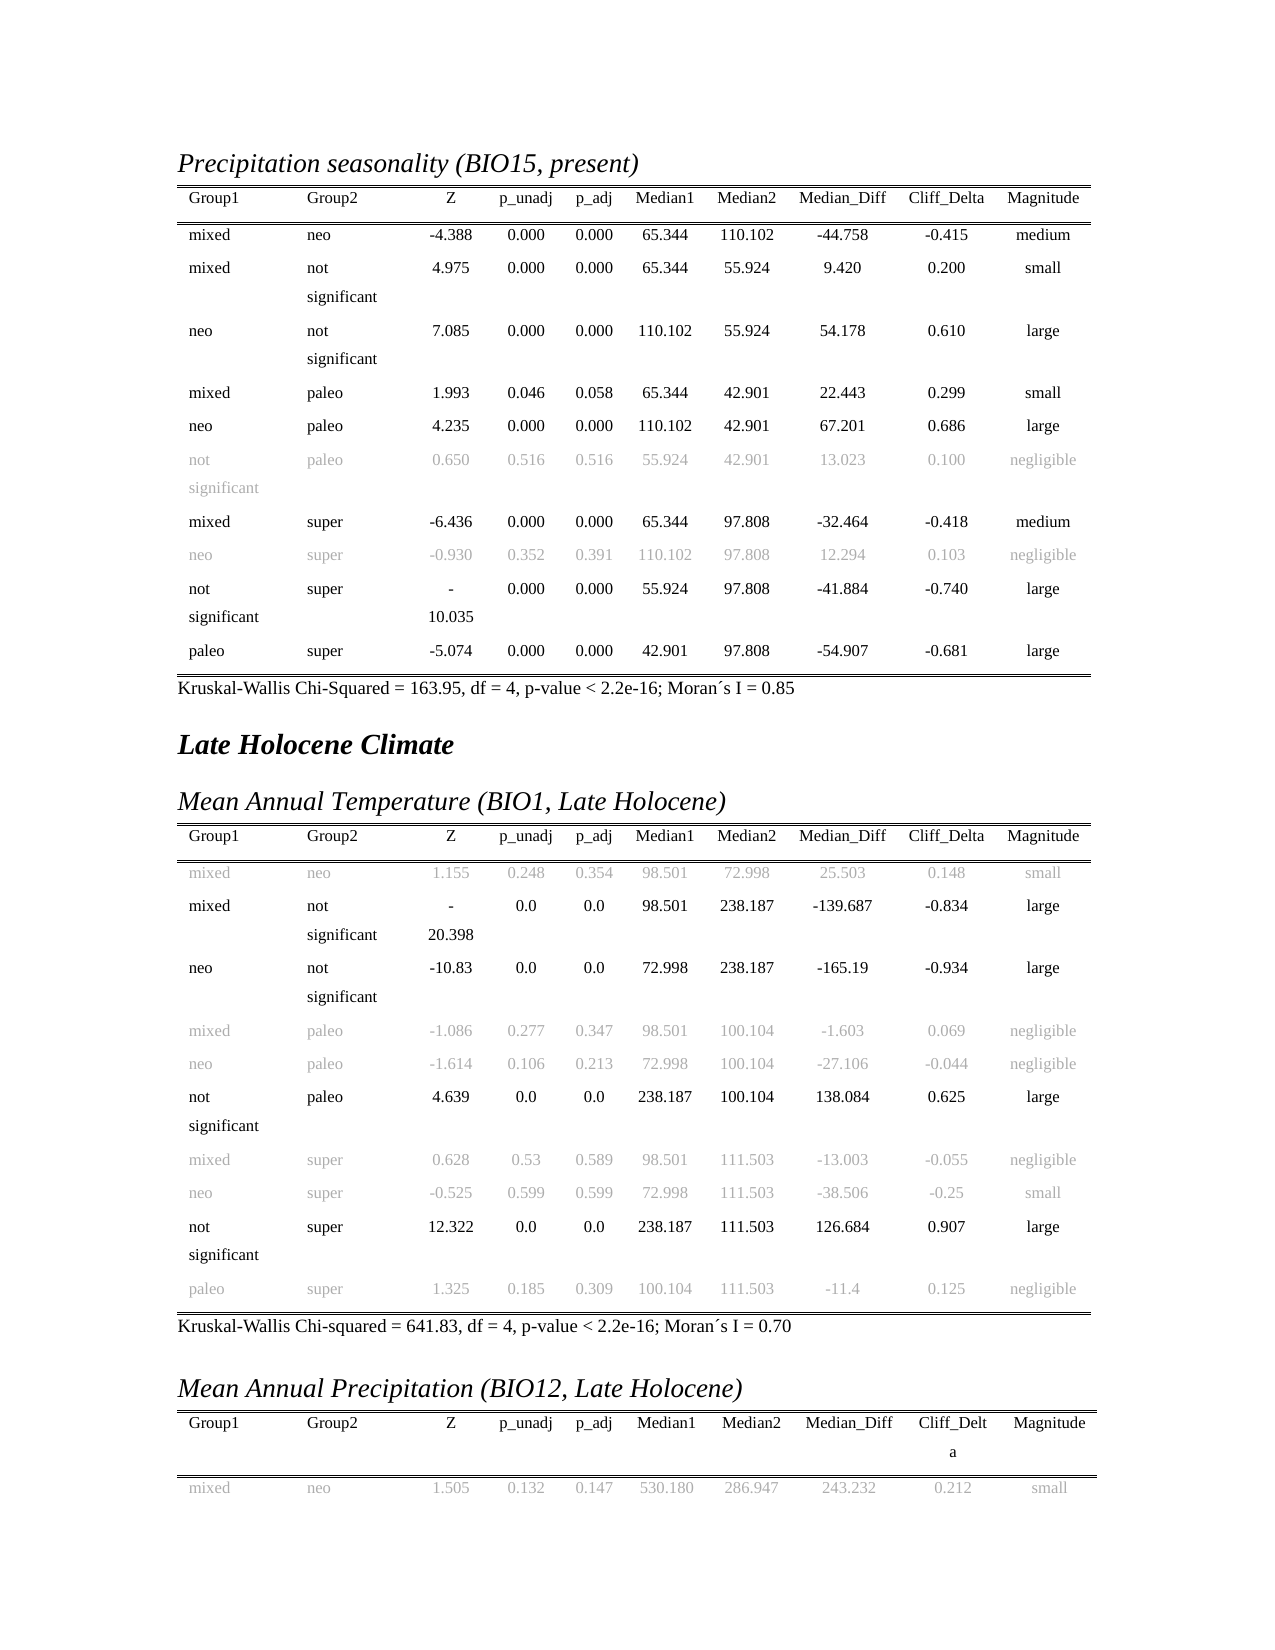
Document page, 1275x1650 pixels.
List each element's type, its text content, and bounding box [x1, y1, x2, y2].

table_header Cliff_Delta [904, 1413, 1002, 1475]
table_header Magnitude [996, 188, 1091, 222]
table_cell negligible [996, 449, 1091, 512]
table_cell negligible [996, 545, 1091, 578]
table_cell 0.0 [564, 896, 624, 958]
table_cell 97.808 [706, 579, 788, 641]
table_cell 0.599 [564, 1183, 624, 1216]
table_cell 238.187 [624, 1216, 706, 1278]
table_cell 0.0 [564, 1216, 624, 1278]
table_cell super [296, 641, 414, 674]
table_cell 0.354 [564, 863, 624, 896]
table_cell -4.388 [414, 225, 488, 258]
table_cell 0.212 [904, 1478, 1002, 1497]
table_cell -27.106 [788, 1054, 897, 1087]
table_cell 138.084 [788, 1087, 897, 1149]
table_cell neo [296, 863, 414, 896]
table_cell large [996, 1087, 1091, 1149]
table_cell 0.686 [897, 416, 996, 449]
text Kruskal-Wallis Chi-Squared = 163.95, df = 4, p-value < 2.2e-16; Moran´s I = 0.85 [177, 677, 1098, 699]
table_cell 1.155 [414, 863, 488, 896]
table_header Median1 [624, 188, 706, 222]
table_cell -41.884 [788, 579, 897, 641]
table_cell -1.603 [788, 1020, 897, 1054]
table_cell mixed [177, 1478, 296, 1497]
table_cell 0.000 [488, 579, 564, 641]
table_cell 0.000 [564, 512, 624, 545]
table_cell mixed [177, 383, 296, 416]
table_cell 1.325 [414, 1279, 488, 1312]
table_header Group1 [177, 826, 296, 859]
table_cell 0.309 [564, 1279, 624, 1312]
table_cell 238.187 [706, 896, 788, 958]
table_cell 0.100 [897, 449, 996, 512]
table_cell 0.000 [488, 258, 564, 320]
table_cell 0.248 [488, 863, 564, 896]
table_header Magnitude [996, 826, 1091, 859]
table_cell small [996, 1183, 1091, 1216]
table_cell -0.418 [897, 512, 996, 545]
table_cell 0.069 [897, 1020, 996, 1054]
table_cell negligible [996, 1054, 1091, 1087]
table_cell 100.104 [624, 1279, 706, 1312]
table_cell negligible [996, 1279, 1091, 1312]
table_cell 0.046 [488, 383, 564, 416]
table_cell mixed [177, 512, 296, 545]
table_cell super [296, 1183, 414, 1216]
subtitle Mean Annual Precipitation (BIO12, Late Holocene) [177, 1372, 1098, 1403]
table_cell 0.213 [564, 1054, 624, 1087]
table_cell paleo [296, 416, 414, 449]
table_cell 111.503 [706, 1279, 788, 1312]
table_cell 65.344 [624, 512, 706, 545]
table_header p_unadj [488, 188, 564, 222]
table_cell not significant [296, 958, 414, 1020]
table_cell 55.924 [706, 320, 788, 382]
table_cell 0.000 [488, 416, 564, 449]
table_cell 0.650 [414, 449, 488, 512]
table_header p_unadj [488, 1413, 564, 1475]
table_cell not significant [296, 320, 414, 382]
table_cell 0.000 [564, 320, 624, 382]
table_cell 0.610 [897, 320, 996, 382]
table_cell 7.085 [414, 320, 488, 382]
table_cell 0.125 [897, 1279, 996, 1312]
table_cell super [296, 512, 414, 545]
table_cell 110.102 [706, 225, 788, 258]
table_cell 13.023 [788, 449, 897, 512]
table_cell 111.503 [706, 1216, 788, 1278]
table_cell 1.993 [414, 383, 488, 416]
table_cell not significant [177, 1216, 296, 1278]
table_cell 0.0 [488, 1087, 564, 1149]
table_cell 42.901 [624, 641, 706, 674]
table_cell 0.132 [488, 1478, 564, 1497]
table_cell 9.420 [788, 258, 897, 320]
table_cell -5.074 [414, 641, 488, 674]
table_header Cliff_Delta [897, 826, 996, 859]
table_cell 65.344 [624, 383, 706, 416]
table_header Group1 [177, 1413, 296, 1475]
subtitle Late Holocene Climate [177, 727, 1098, 761]
table_header Median1 [624, 826, 706, 859]
table_header Z [414, 1413, 488, 1475]
table_cell -1.086 [414, 1020, 488, 1054]
table_cell -6.436 [414, 512, 488, 545]
table_cell 0.907 [897, 1216, 996, 1278]
table_cell large [996, 958, 1091, 1020]
table_header Median1 [624, 1413, 709, 1475]
table_cell 0.299 [897, 383, 996, 416]
table_cell -139.687 [788, 896, 897, 958]
table_cell -54.907 [788, 641, 897, 674]
table_cell mixed [177, 896, 296, 958]
table_cell 55.924 [624, 449, 706, 512]
table_cell 98.501 [624, 863, 706, 896]
table_cell 110.102 [624, 416, 706, 449]
table_cell 0.53 [488, 1150, 564, 1183]
table_cell 0.103 [897, 545, 996, 578]
table_cell 530.180 [624, 1478, 709, 1497]
table_cell super [296, 545, 414, 578]
table_cell mixed [177, 1150, 296, 1183]
table_cell 72.998 [624, 1183, 706, 1216]
table_header p_adj [564, 188, 624, 222]
table_cell neo [296, 1478, 414, 1497]
table_cell 0.000 [564, 641, 624, 674]
table_cell 67.201 [788, 416, 897, 449]
table_cell small [996, 383, 1091, 416]
table_cell mixed [177, 1020, 296, 1054]
table_cell paleo [296, 1054, 414, 1087]
table_cell 0.148 [897, 863, 996, 896]
table_cell neo [177, 545, 296, 578]
table_cell 111.503 [706, 1183, 788, 1216]
table_cell super [296, 1150, 414, 1183]
table_cell 22.443 [788, 383, 897, 416]
table_cell -10.035 [414, 579, 488, 641]
table_cell 25.503 [788, 863, 897, 896]
table_cell 111.503 [706, 1150, 788, 1183]
table_cell -0.525 [414, 1183, 488, 1216]
table_cell 0.000 [564, 258, 624, 320]
table_cell -0.740 [897, 579, 996, 641]
table_cell 97.808 [706, 641, 788, 674]
table_cell 100.104 [706, 1054, 788, 1087]
table_cell 0.589 [564, 1150, 624, 1183]
table_cell mixed [177, 258, 296, 320]
table_cell 12.294 [788, 545, 897, 578]
table_cell neo [177, 958, 296, 1020]
table_cell 0.625 [897, 1087, 996, 1149]
table_cell 42.901 [706, 383, 788, 416]
subtitle Precipitation seasonality (BIO15, present) [177, 148, 1098, 179]
table_cell neo [296, 225, 414, 258]
table_cell 72.998 [624, 958, 706, 1020]
table_cell paleo [296, 383, 414, 416]
table_cell 0.347 [564, 1020, 624, 1054]
table_cell 55.924 [624, 579, 706, 641]
table_cell 0.277 [488, 1020, 564, 1054]
table_cell paleo [296, 449, 414, 512]
table_cell 0.200 [897, 258, 996, 320]
table_cell -11.4 [788, 1279, 897, 1312]
table_cell not significant [296, 258, 414, 320]
table_header Median2 [706, 826, 788, 859]
table_cell 0.0 [488, 896, 564, 958]
table_cell 65.344 [624, 258, 706, 320]
table_header Group2 [296, 826, 414, 859]
table_cell -0.930 [414, 545, 488, 578]
table_cell 110.102 [624, 545, 706, 578]
table_cell super [296, 1216, 414, 1278]
text Kruskal-Wallis Chi-squared = 641.83, df = 4, p-value < 2.2e-16; Moran´s I = 0.70 [177, 1315, 1098, 1337]
table_cell -13.003 [788, 1150, 897, 1183]
table_cell medium [996, 512, 1091, 545]
table_cell 0.000 [488, 641, 564, 674]
table_cell -0.934 [897, 958, 996, 1020]
table_cell paleo [296, 1087, 414, 1149]
table_cell 238.187 [624, 1087, 706, 1149]
table_cell -20.398 [414, 896, 488, 958]
table_cell 65.344 [624, 225, 706, 258]
table_cell 42.901 [706, 416, 788, 449]
table_cell -0.681 [897, 641, 996, 674]
table_cell 4.235 [414, 416, 488, 449]
table_cell mixed [177, 863, 296, 896]
table_cell 110.102 [624, 320, 706, 382]
table_cell -0.415 [897, 225, 996, 258]
table_cell 54.178 [788, 320, 897, 382]
table_cell 4.639 [414, 1087, 488, 1149]
table_header Median_Diff [794, 1413, 904, 1475]
table_cell large [996, 320, 1091, 382]
table_cell 97.808 [706, 512, 788, 545]
table_cell 0.599 [488, 1183, 564, 1216]
table_cell neo [177, 1183, 296, 1216]
table_cell -0.044 [897, 1054, 996, 1087]
table_header Magnitude [1002, 1413, 1097, 1475]
table_cell large [996, 416, 1091, 449]
table_cell 0.516 [564, 449, 624, 512]
table_cell super [296, 1279, 414, 1312]
table_cell 286.947 [709, 1478, 794, 1497]
table_cell 4.975 [414, 258, 488, 320]
table_cell 12.322 [414, 1216, 488, 1278]
table_header Group2 [296, 188, 414, 222]
table_cell small [996, 258, 1091, 320]
table_header Median_Diff [788, 826, 897, 859]
table_cell 0.000 [488, 512, 564, 545]
table_cell large [996, 641, 1091, 674]
table_cell paleo [296, 1020, 414, 1054]
table_cell not significant [296, 896, 414, 958]
table_cell 98.501 [624, 1020, 706, 1054]
table_cell large [996, 1216, 1091, 1278]
table_cell paleo [177, 1279, 296, 1312]
table_cell 55.924 [706, 258, 788, 320]
table_cell negligible [996, 1150, 1091, 1183]
table_cell neo [177, 1054, 296, 1087]
table_header p_unadj [488, 826, 564, 859]
table_cell 0.0 [564, 1087, 624, 1149]
table_cell 0.000 [488, 320, 564, 382]
table_cell -44.758 [788, 225, 897, 258]
table_cell 42.901 [706, 449, 788, 512]
table_cell medium [996, 225, 1091, 258]
table_cell 1.505 [414, 1478, 488, 1497]
table_header Z [414, 188, 488, 222]
table_cell -38.506 [788, 1183, 897, 1216]
table_cell -1.614 [414, 1054, 488, 1087]
table_cell 97.808 [706, 545, 788, 578]
table_header Cliff_Delta [897, 188, 996, 222]
table_cell 72.998 [624, 1054, 706, 1087]
table_cell 0.106 [488, 1054, 564, 1087]
table_cell -0.25 [897, 1183, 996, 1216]
table_cell large [996, 579, 1091, 641]
table_cell small [996, 863, 1091, 896]
table_cell -165.19 [788, 958, 897, 1020]
table_cell 0.185 [488, 1279, 564, 1312]
table_cell 98.501 [624, 1150, 706, 1183]
table_cell 0.352 [488, 545, 564, 578]
table_cell 0.000 [564, 225, 624, 258]
table_cell large [996, 896, 1091, 958]
table_header Group1 [177, 188, 296, 222]
table_header Z [414, 826, 488, 859]
table_cell not significant [177, 1087, 296, 1149]
table_cell 0.147 [564, 1478, 624, 1497]
table_cell 126.684 [788, 1216, 897, 1278]
table_cell negligible [996, 1020, 1091, 1054]
subtitle Mean Annual Temperature (BIO1, Late Holocene) [177, 786, 1098, 817]
table_cell 0.628 [414, 1150, 488, 1183]
table_cell 0.000 [564, 579, 624, 641]
table_cell super [296, 579, 414, 641]
table_cell 243.232 [794, 1478, 904, 1497]
table_header Median2 [706, 188, 788, 222]
table_cell paleo [177, 641, 296, 674]
table_header Median_Diff [788, 188, 897, 222]
table_cell not significant [177, 579, 296, 641]
table_cell neo [177, 416, 296, 449]
table_cell 98.501 [624, 896, 706, 958]
table_cell 238.187 [706, 958, 788, 1020]
table_cell 100.104 [706, 1087, 788, 1149]
table_cell 72.998 [706, 863, 788, 896]
table_header Median2 [709, 1413, 794, 1475]
table_cell neo [177, 320, 296, 382]
table_header p_adj [564, 1413, 624, 1475]
table_cell -32.464 [788, 512, 897, 545]
table_cell 100.104 [706, 1020, 788, 1054]
table_cell -0.055 [897, 1150, 996, 1183]
table_cell 0.000 [564, 416, 624, 449]
table_cell 0.0 [488, 958, 564, 1020]
table_cell 0.000 [488, 225, 564, 258]
table_cell 0.516 [488, 449, 564, 512]
table_cell 0.058 [564, 383, 624, 416]
table_header p_adj [564, 826, 624, 859]
table_cell 0.0 [488, 1216, 564, 1278]
table_cell 0.391 [564, 545, 624, 578]
table_cell -0.834 [897, 896, 996, 958]
table_cell -10.83 [414, 958, 488, 1020]
table_header Group2 [296, 1413, 414, 1475]
table_cell not significant [177, 449, 296, 512]
table_cell mixed [177, 225, 296, 258]
table_cell small [1002, 1478, 1097, 1497]
table_cell 0.0 [564, 958, 624, 1020]
